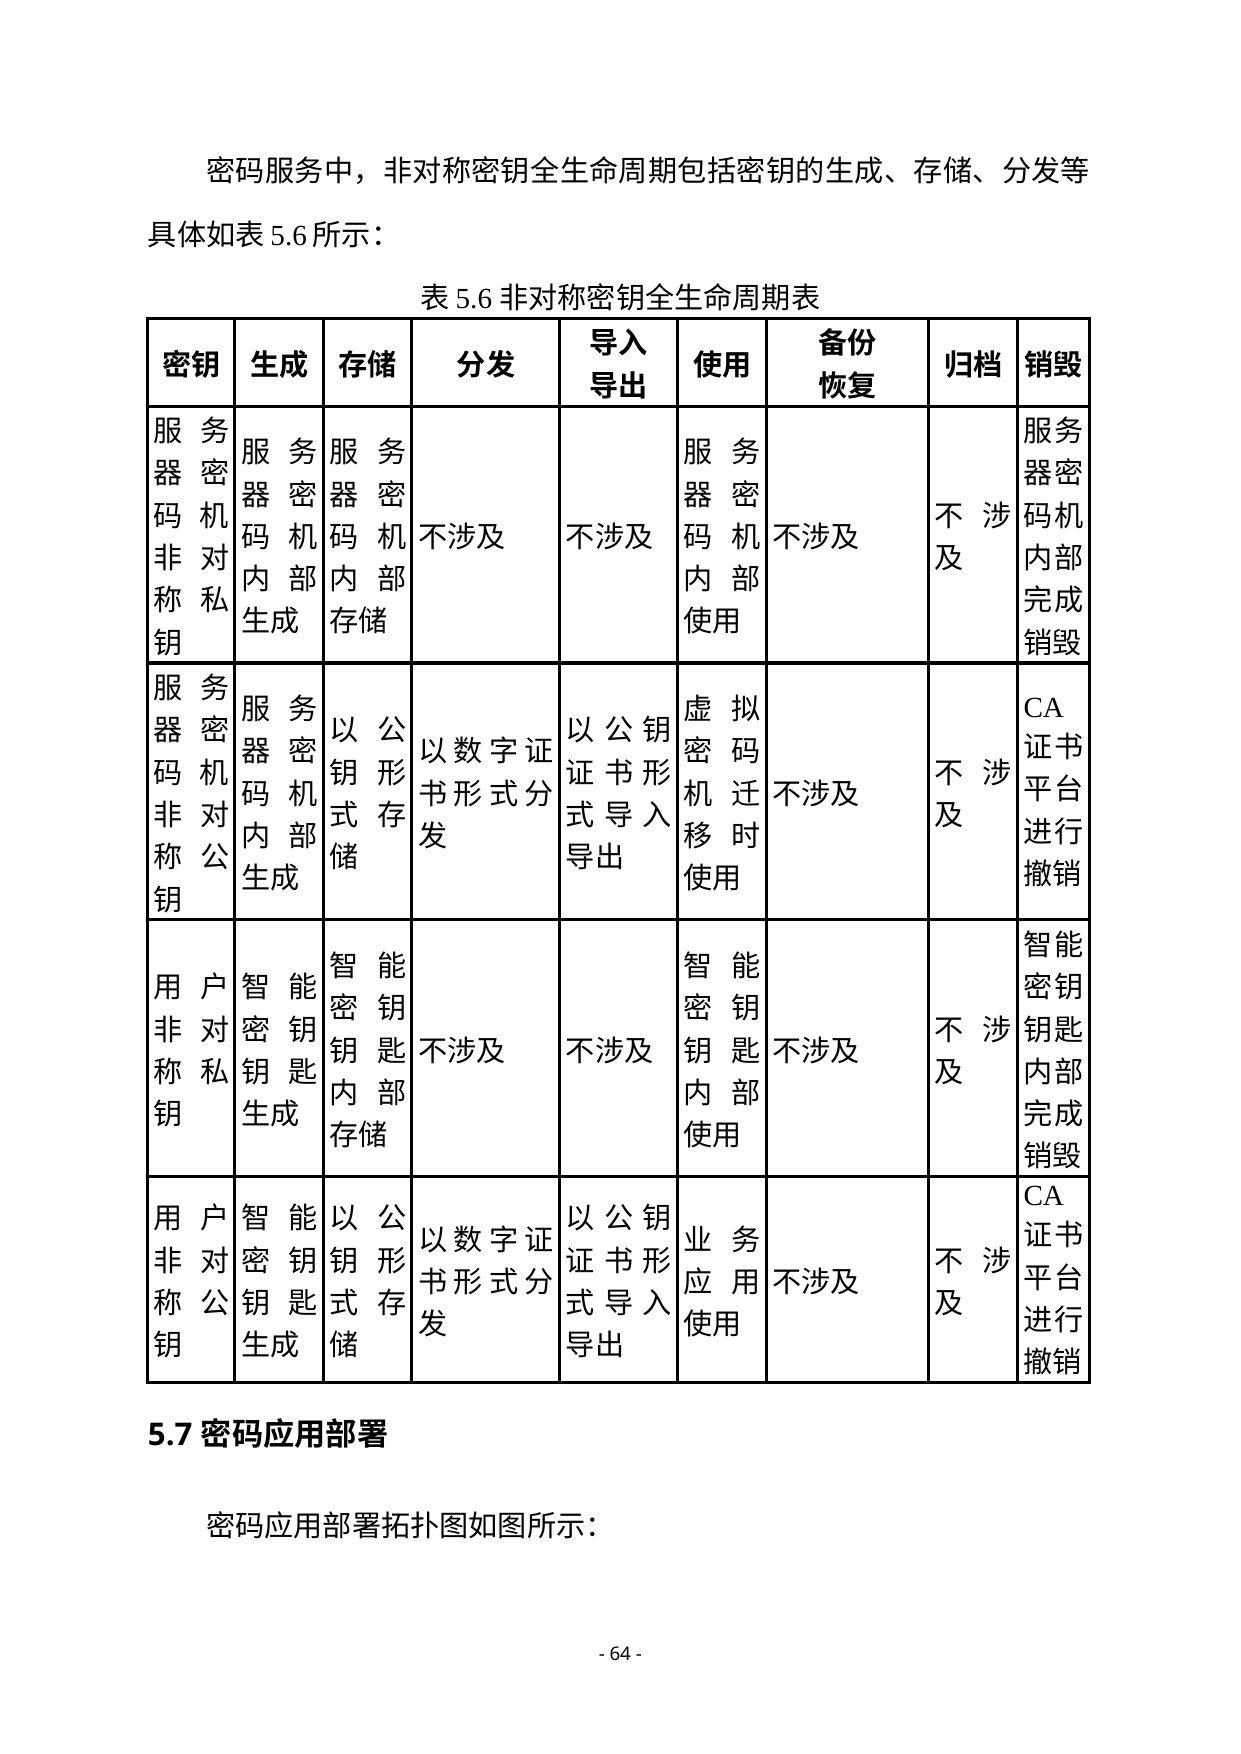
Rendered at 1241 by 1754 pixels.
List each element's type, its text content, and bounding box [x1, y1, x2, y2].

table_cell 服务器密码机非对称公钥 [149, 665, 233, 918]
table_cell 以公钥形式存储 [325, 1178, 410, 1381]
table_cell CA证书平台进行撤销 [1019, 1178, 1088, 1381]
table_cell 业务应用使用 [679, 1178, 765, 1381]
table_cell CA证书平台进行撤销 [1019, 665, 1088, 918]
table_cell 不涉及 [768, 921, 927, 1175]
text 密码应用部署拓扑图如图所示： [148, 1502, 1092, 1544]
text 密码服务中，非对称密钥全生命周期包括密钥的生成、存储、分发等，具体如表5.6所示： [148, 148, 1092, 253]
table_header 密钥 [149, 320, 233, 404]
table_header 存储 [325, 320, 410, 404]
table_header 导入 导出 [561, 320, 676, 404]
table_cell 智能密钥钥匙生成 [236, 1178, 322, 1381]
table_cell 不涉及 [561, 921, 676, 1175]
table_cell 以公钥证书形式导入导出 [561, 665, 676, 918]
table_cell 服务器密码机内部存储 [325, 408, 410, 661]
table_cell 智能密钥钥匙内部使用 [679, 921, 765, 1175]
table_cell 不涉及 [413, 408, 558, 661]
table_cell 服务器密码机非对称私钥 [149, 408, 233, 661]
table_cell 不涉及 [930, 665, 1016, 918]
table_cell 服务器密码机内部生成 [236, 665, 322, 918]
table_cell 用户非对称公钥 [149, 1178, 233, 1381]
table_cell 以数字证书形式分发 [413, 665, 558, 918]
table_header 分发 [413, 320, 558, 404]
table_cell 不涉及 [413, 921, 558, 1175]
table_header 生成 [236, 320, 322, 404]
table_cell 智能密钥钥匙生成 [236, 921, 322, 1175]
table_cell 不涉及 [930, 1178, 1016, 1381]
table_cell 不涉及 [768, 1178, 927, 1381]
text 表5.6 非对称密钥全生命周期表 [148, 274, 1092, 317]
table_cell 不涉及 [930, 408, 1016, 661]
table_header 使用 [679, 320, 765, 404]
table_header 销毁 [1019, 320, 1088, 404]
table_cell 不涉及 [768, 665, 927, 918]
table_cell 服务器密码机内部完成销毁 [1019, 408, 1088, 661]
table_cell 用户非对称私钥 [149, 921, 233, 1175]
table_cell 智能密钥钥匙内部完成销毁 [1019, 921, 1088, 1175]
table_cell 以数字证书形式分发 [413, 1178, 558, 1381]
subtitle 5.7 密码应用部署 [148, 1409, 1092, 1454]
table_cell 服务器密码机内部生成 [236, 408, 322, 661]
table_header 备份 恢复 [768, 320, 927, 404]
table_cell 以公钥形式存储 [325, 665, 410, 918]
table_cell 不涉及 [561, 408, 676, 661]
table_cell 不涉及 [930, 921, 1016, 1175]
table_header 归档 [930, 320, 1016, 404]
table_cell 虚拟密码机迁移时使用 [679, 665, 765, 918]
table_cell 以公钥证书形式导入导出 [561, 1178, 676, 1381]
table_cell 智能密钥钥匙内部存储 [325, 921, 410, 1175]
table_cell 不涉及 [768, 408, 927, 661]
table_cell 服务器密码机内部使用 [679, 408, 765, 661]
